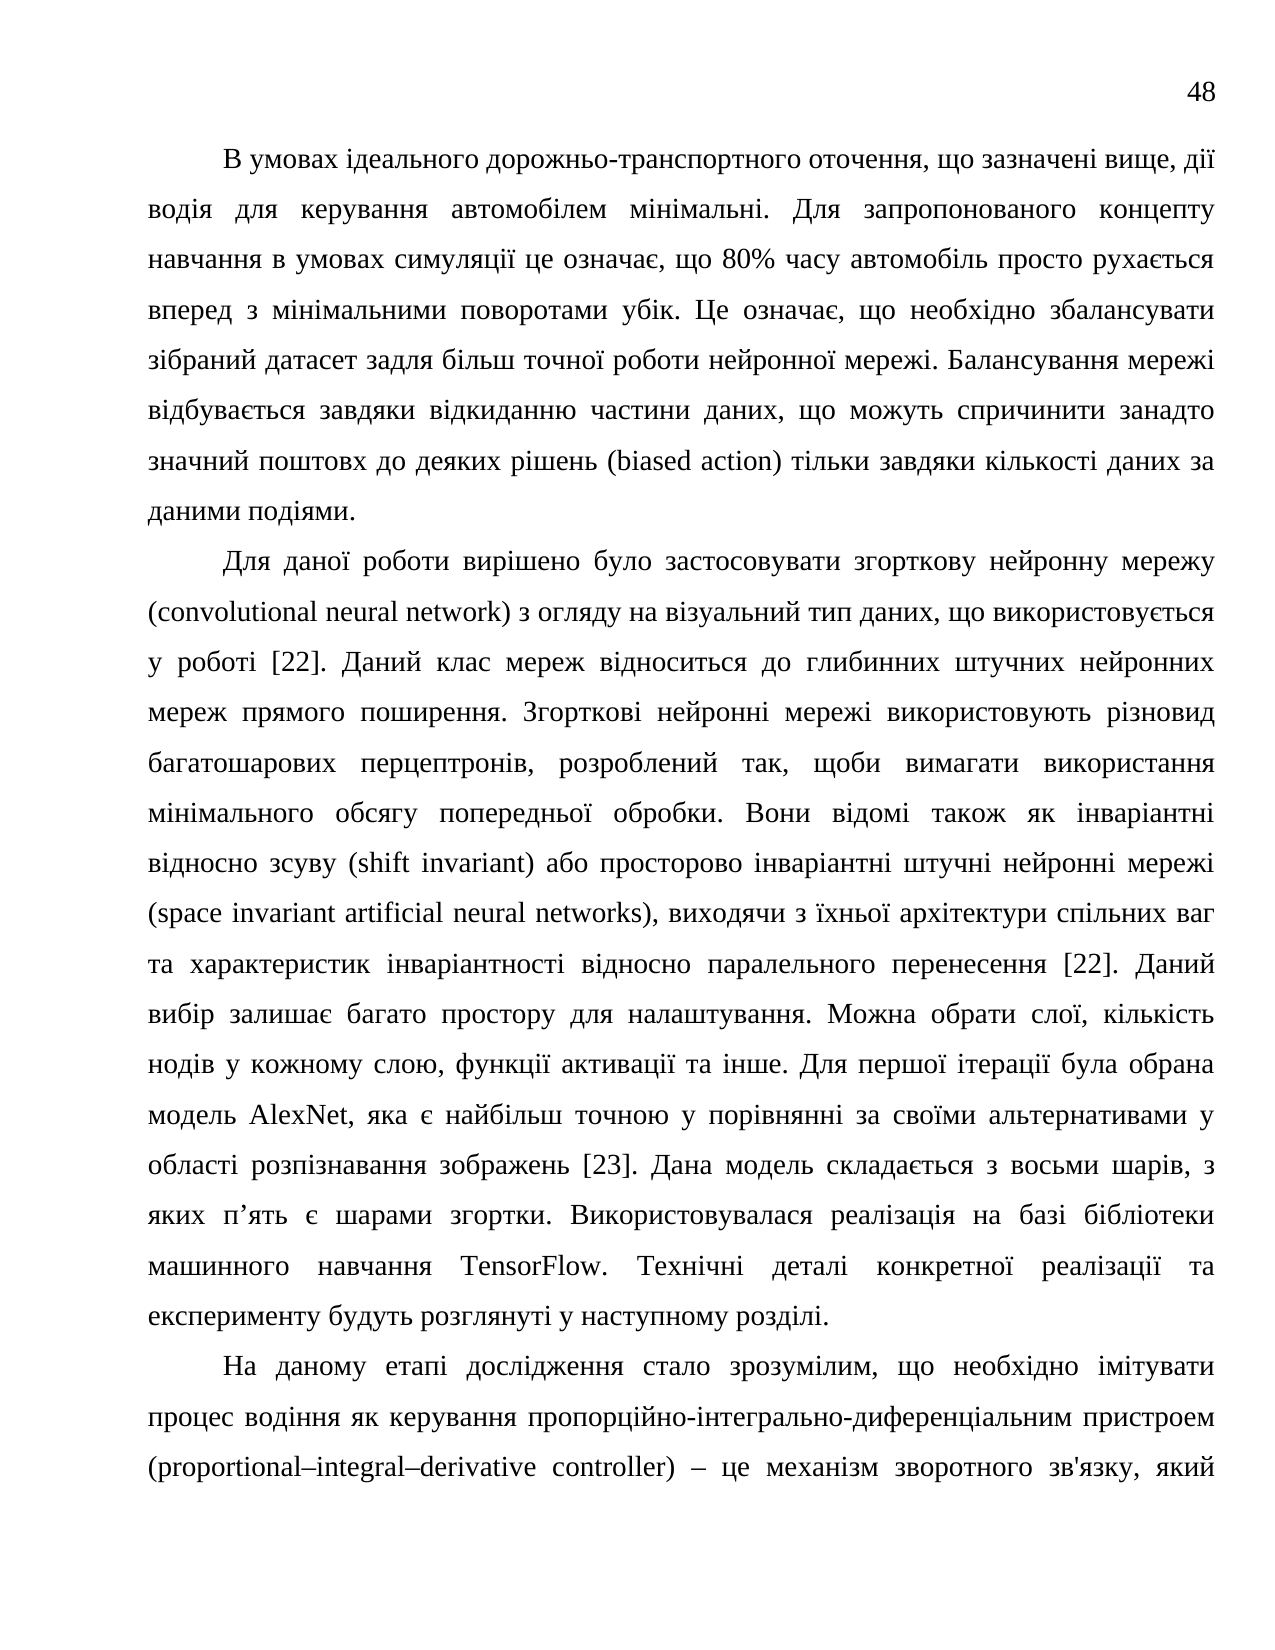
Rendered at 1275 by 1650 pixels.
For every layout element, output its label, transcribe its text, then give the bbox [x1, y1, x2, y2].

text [148, 1348, 1216, 1483]
text В умовах ідеального дорожньо-транспортного оточення, що зазначені вище, дії водія для керування автомобілем мінімальні. Для запропонованого концепту навчання в умовах симуляції це означає, що 80% часу автомобіль просто рухається вперед з мінімальними поворотами убік. Це означає, що необхідно збалансувати зібраний датасет задля більш точної роботи нейронної мережі. Балансування мережі відбувається завдяки відкиданню частини даних, що можуть спричинити занадто значний поштовх до деяких рішень (biased action) тільки завдяки кількості даних за даними подіями. [148, 141, 1216, 527]
text Для даної роботи вирішено було застосовувати згорткову нейронну мережу (convolutional neural network) з огляду на візуальний тип даних, що використовується у роботі [22]. Даний клас мереж відноситься до глибинних штучних нейронних мереж прямого поширення. Згорткові нейронні мережі використовують різновид багатошарових перцептронів, розроблений так, щоби вимагати використання мінімального обсягу попередньої обробки. Вони відомі також як інваріантні відносно зсуву (shift invariant) або просторово інваріантні штучні нейронні мережі (space invariant artificial neural networks), виходячи з їхньої архітектури спільних ваг та характеристик інваріантності відносно паралельного перенесення [22]. Даний вибір залишає багато простору для налаштування. Можна обрати слої, кількість нодів у кожному слою, функції активації та інше. Для першої ітерації була обрана модель AlexNet, яка є найбільш точною у порівнянні за своїми альтернативами у області розпізнавання зображень [23]. Дана модель складається з восьми шарів, з яких п’ять є шарами згортки. Використовувалася реалізація на базі бібліотеки машинного навчання TensorFlow. Технічні деталі конкретної реалізації та експерименту будуть розглянуті у наступному розділі. [148, 543, 1216, 1332]
